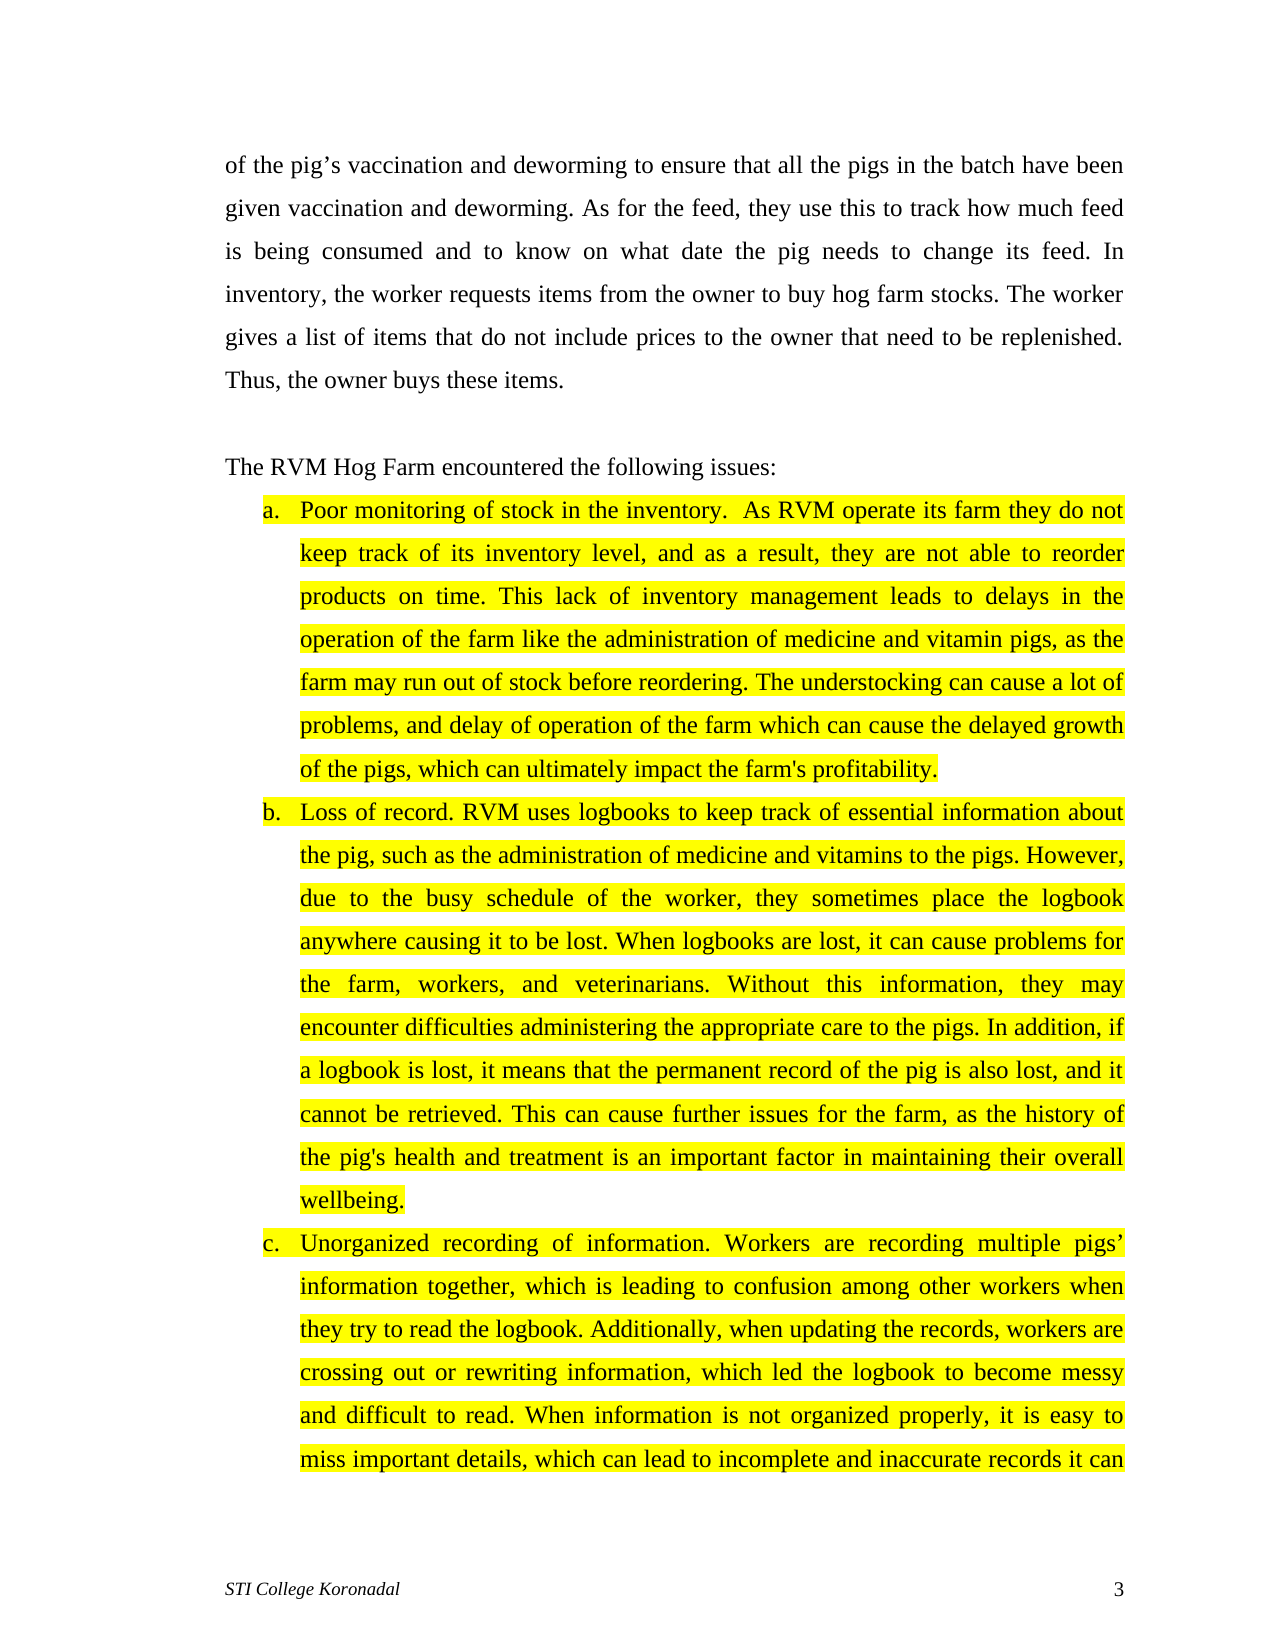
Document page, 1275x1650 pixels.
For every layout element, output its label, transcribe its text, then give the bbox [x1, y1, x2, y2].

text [225, 150, 1125, 394]
list Poor monitoring of stock in the inventory. As RVM operate its farm they do not keep track of its inventory level, and as a result, they are not able to reorder products on time. This lack of inventory management leads to delays in the operation of the farm like the administration of medicine and vitamin pigs, as the farm may run out of stock before reordering. The understocking can cause a lot of problems, and delay of operation of the farm which can cause the delayed growth of the pigs, which can ultimately impact the farm's profitability. [262, 495, 1125, 782]
text The RVM Hog Farm encountered the following issues: [225, 452, 1125, 481]
list Loss of record. RVM uses logbooks to keep track of essential information about the pig, such as the administration of medicine and vitamins to the pigs. However, due to the busy schedule of the worker, they sometimes place the logbook anywhere causing it to be lost. When logbooks are lost, it can cause problems for the farm, workers, and veterinarians. Without this information, they may encounter difficulties administering the appropriate care to the pigs. In addition, if a logbook is lost, it means that the permanent record of the pig is also lost, and it cannot be retrieved. This can cause further issues for the farm, as the history of the pig's health and treatment is an important factor in maintaining their overall wellbeing. [262, 804, 1125, 1214]
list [262, 1228, 1125, 1472]
